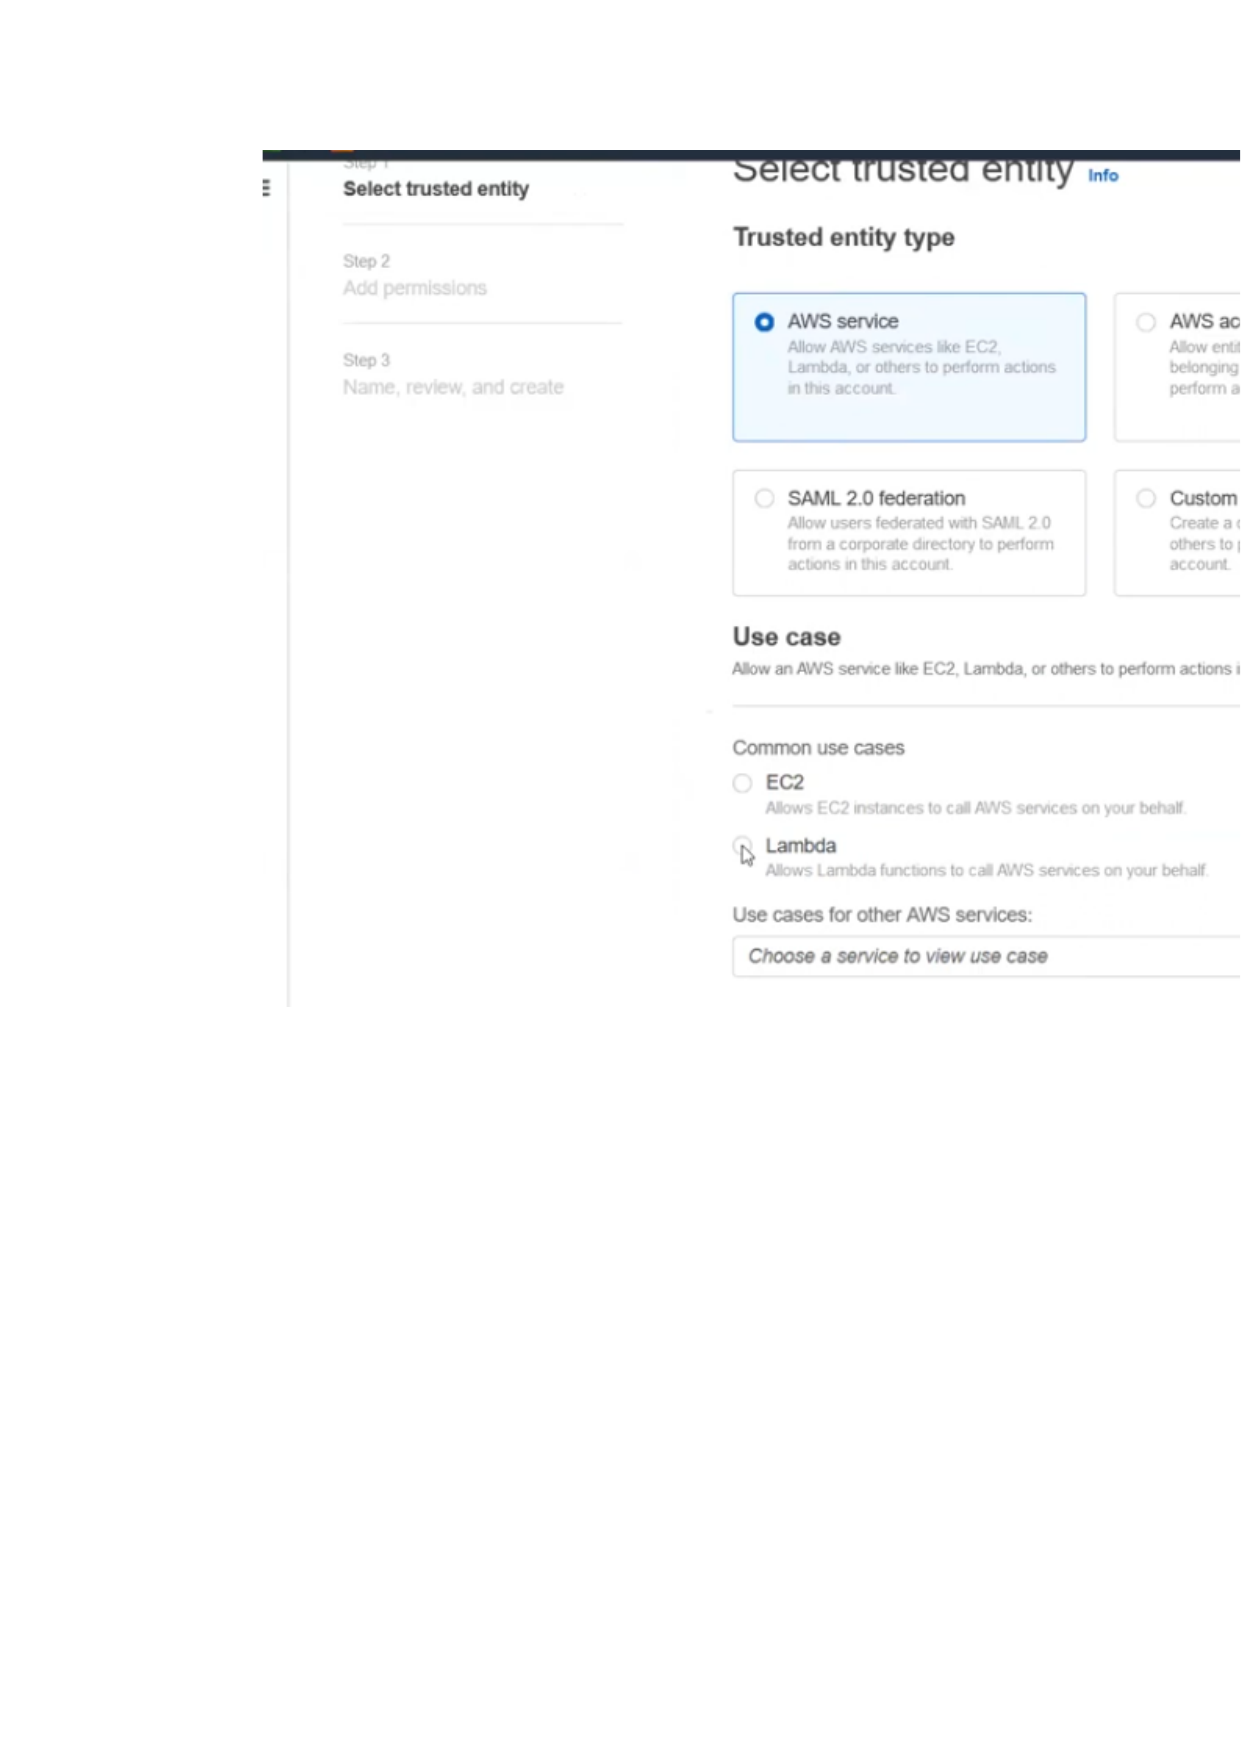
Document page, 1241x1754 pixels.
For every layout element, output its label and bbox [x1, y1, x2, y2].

picture [262, 150, 1241, 1007]
